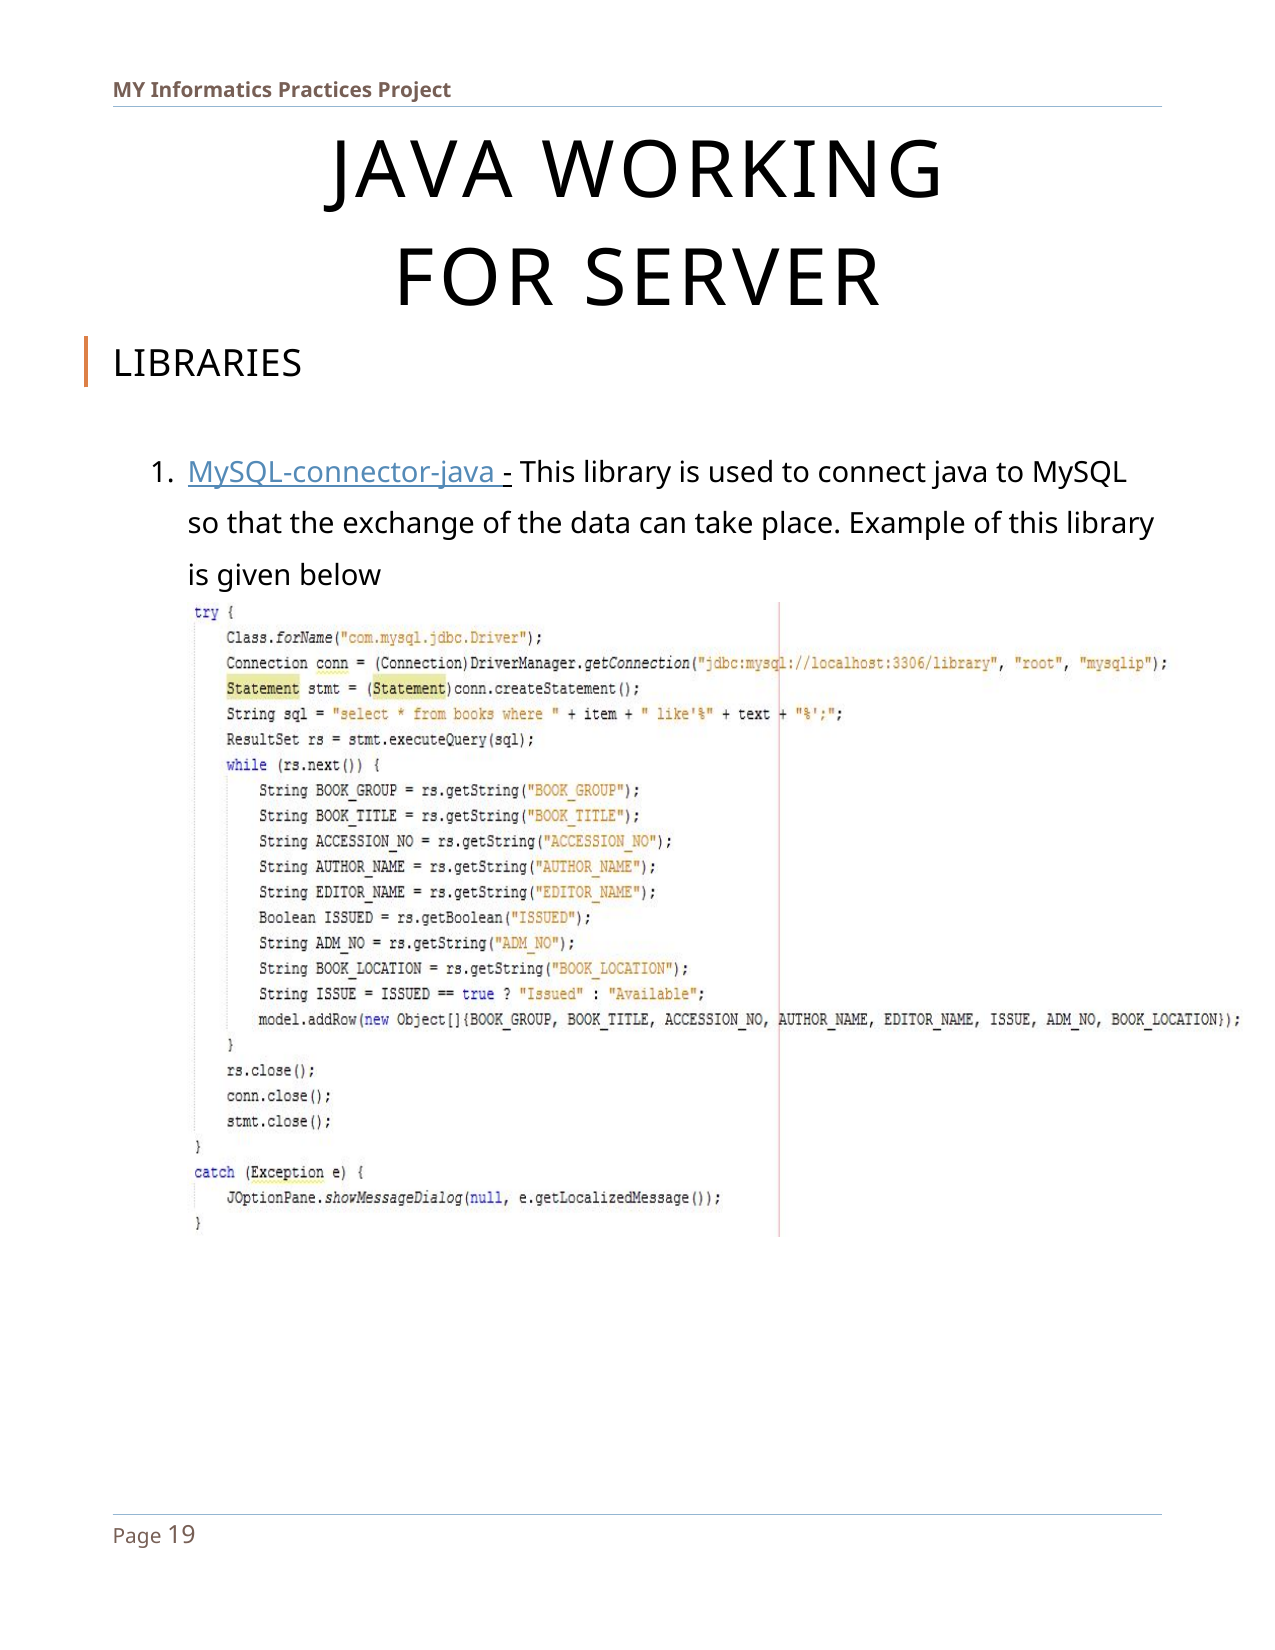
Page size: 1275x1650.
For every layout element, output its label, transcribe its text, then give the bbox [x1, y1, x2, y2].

title For Server [112, 220, 1162, 328]
subtitle Libraries [88, 336, 1162, 387]
title java working [112, 112, 1162, 220]
picture [187, 602, 1275, 1237]
